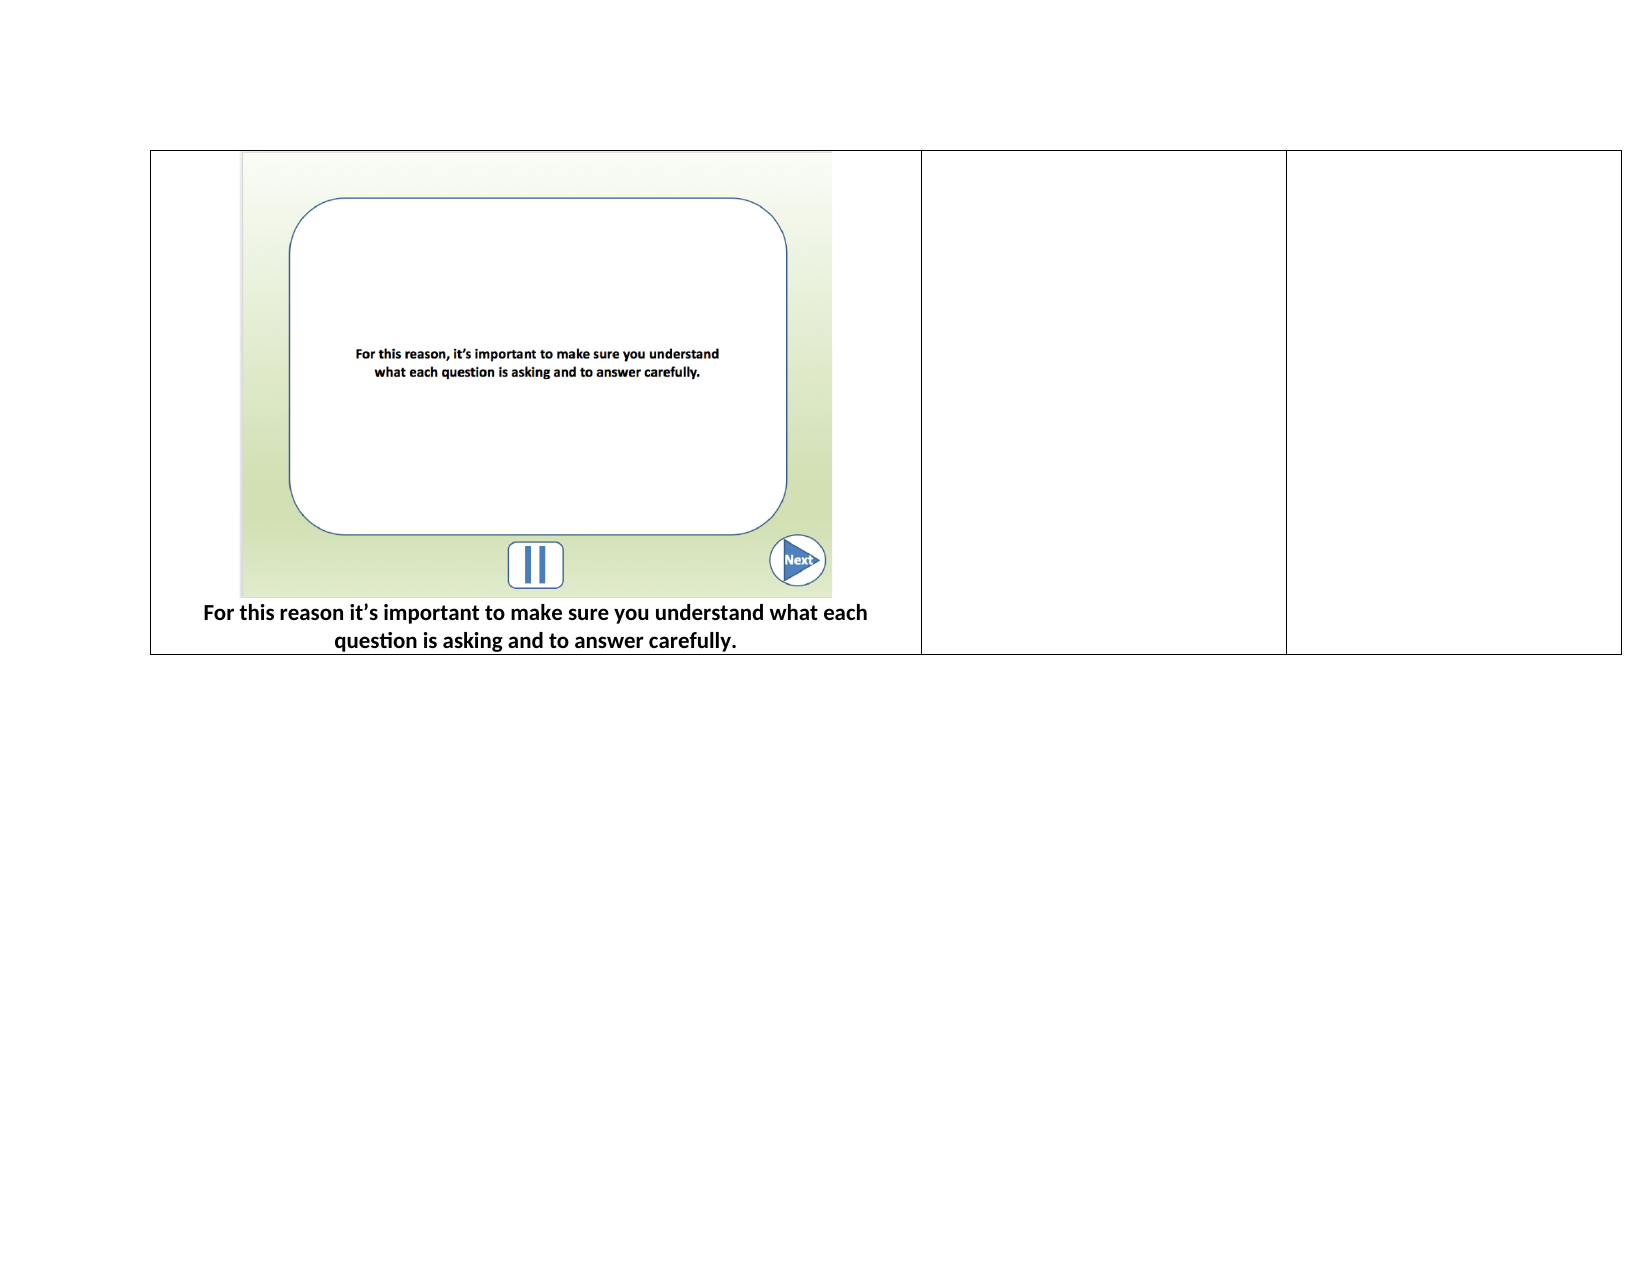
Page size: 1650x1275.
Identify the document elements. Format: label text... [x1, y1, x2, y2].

table_cell For this reason it’s important to make sure you understand what each question is asking and to answer carefully. [151, 151, 921, 654]
picture [239, 151, 833, 598]
table_cell [1287, 151, 1621, 654]
table_cell [922, 151, 1286, 654]
